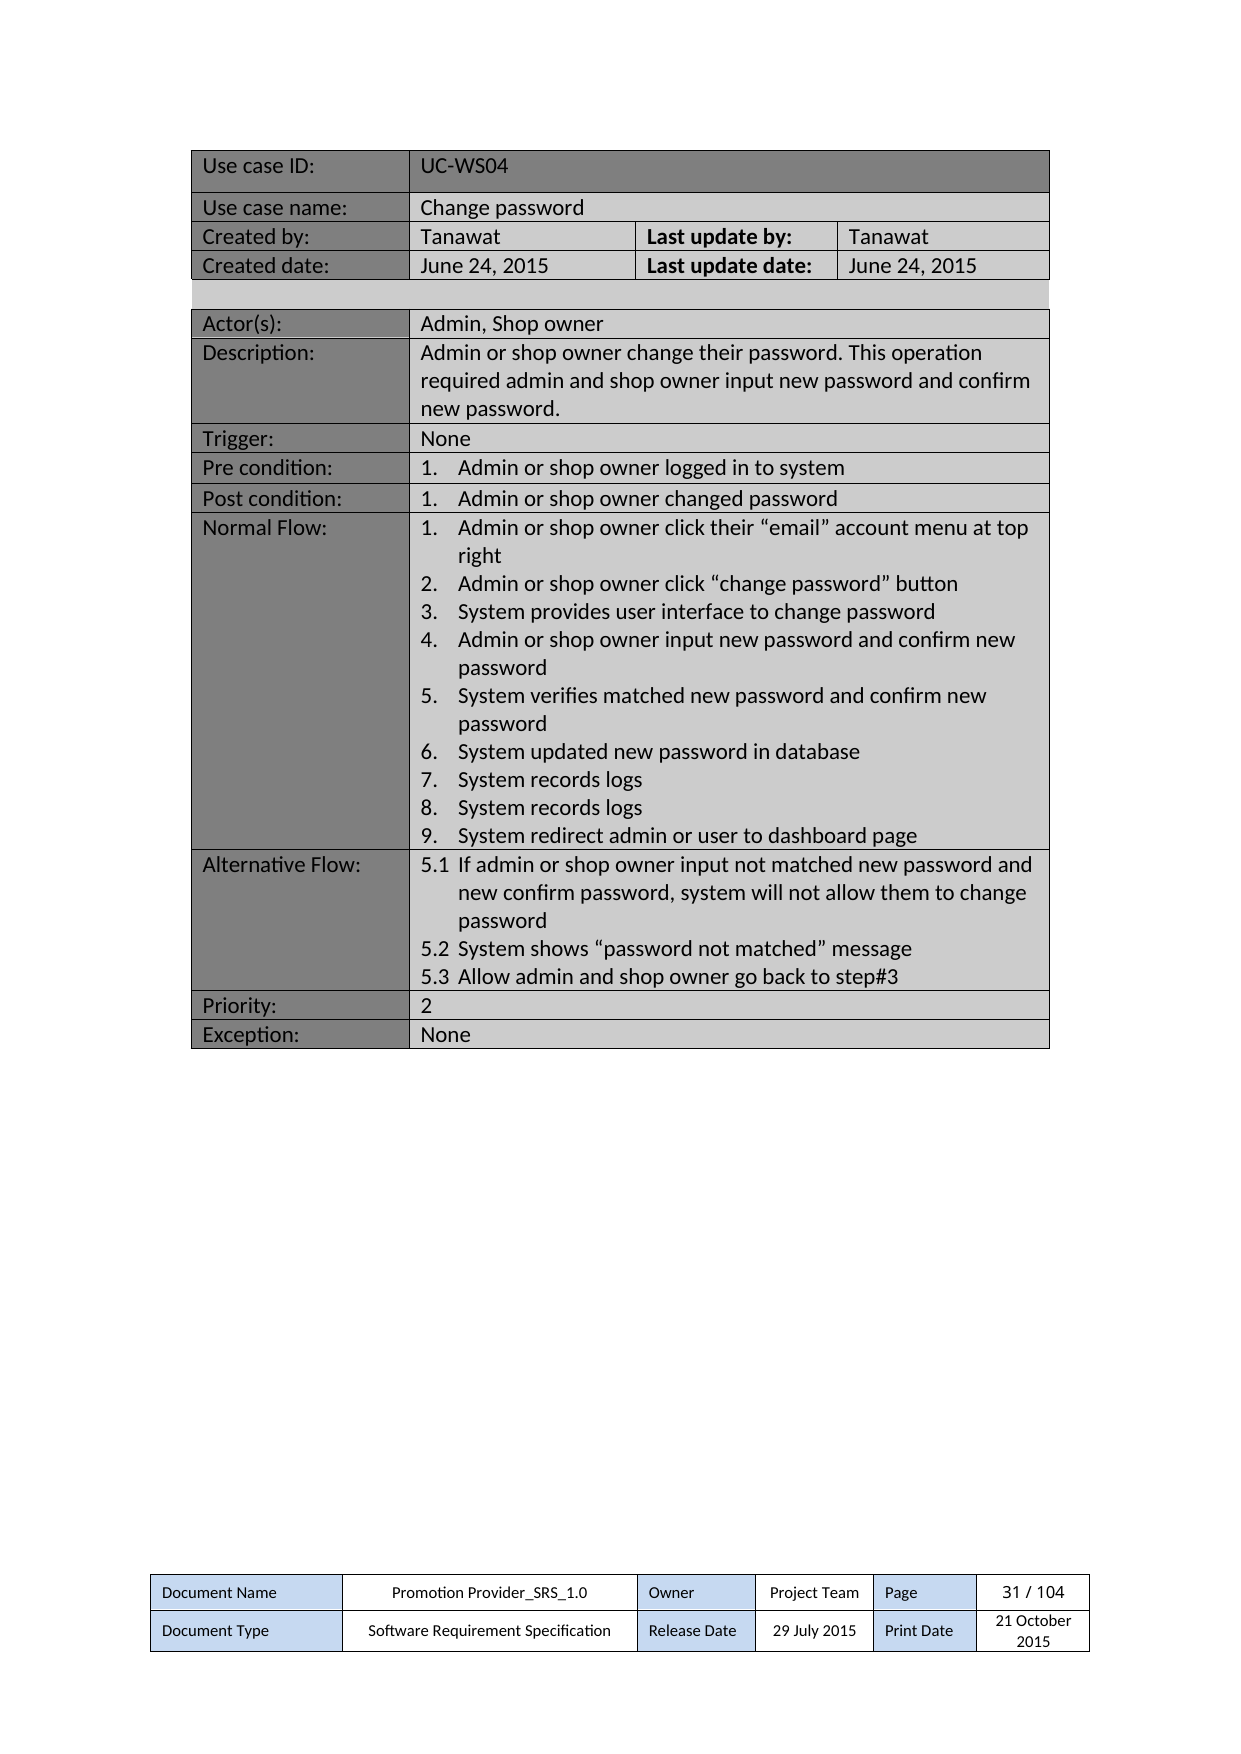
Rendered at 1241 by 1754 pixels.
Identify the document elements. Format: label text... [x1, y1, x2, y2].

table_cell Trigger: [192, 424, 409, 452]
table_cell Admin or shop owner changed password [410, 484, 1049, 512]
table_cell [192, 280, 409, 308]
table_cell Tanawat [838, 222, 1049, 250]
table_cell Tanawat [410, 222, 635, 250]
table_cell Created date: [192, 251, 409, 279]
table_cell Created by: [192, 222, 409, 250]
table_cell Admin or shop owner logged in to system [410, 453, 1049, 483]
table_cell Admin or shop owner click their “email” account menu at top right Admin or shop owner click “change password” button System provides user interface to change password Admin or shop owner input new password and confirm new password System verifies matched new password and confirm new password System updated new password in database System records logs System records logs System redirect admin or user to dashboard page [410, 513, 1049, 849]
table_cell Last update date: [636, 251, 837, 279]
table_cell None [410, 424, 1049, 452]
table_cell Exception: [192, 1020, 409, 1048]
table_header Use case ID: [192, 151, 409, 192]
table_cell Normal Flow: [192, 513, 409, 849]
table_cell Post condition: [192, 484, 409, 512]
table_cell Change password [410, 193, 1049, 221]
table_cell Use case name: [192, 193, 409, 221]
table_cell 2 [410, 991, 1049, 1019]
table_cell None [410, 1020, 1049, 1048]
table_cell [409, 280, 1049, 308]
table_cell Pre condition: [192, 453, 409, 483]
table_header UC-WS04 [410, 151, 1049, 192]
table_cell Admin or shop owner change their password. This operation required admin and shop owner input new password and confirm new password. [410, 339, 1049, 423]
table_cell June 24, 2015 [838, 251, 1049, 279]
table_cell June 24, 2015 [410, 251, 635, 279]
table_cell Priority: [192, 991, 409, 1019]
table_cell Actor(s): [192, 310, 409, 337]
table_cell Alternative Flow: [192, 850, 409, 990]
table_cell Last update by: [636, 222, 837, 250]
table_cell Description: [192, 339, 409, 423]
table_cell If admin or shop owner input not matched new password and new confirm password, system will not allow them to change password System shows “password not matched” message Allow admin and shop owner go back to step#3 [410, 850, 1049, 990]
table_cell Admin, Shop owner [410, 310, 1049, 337]
